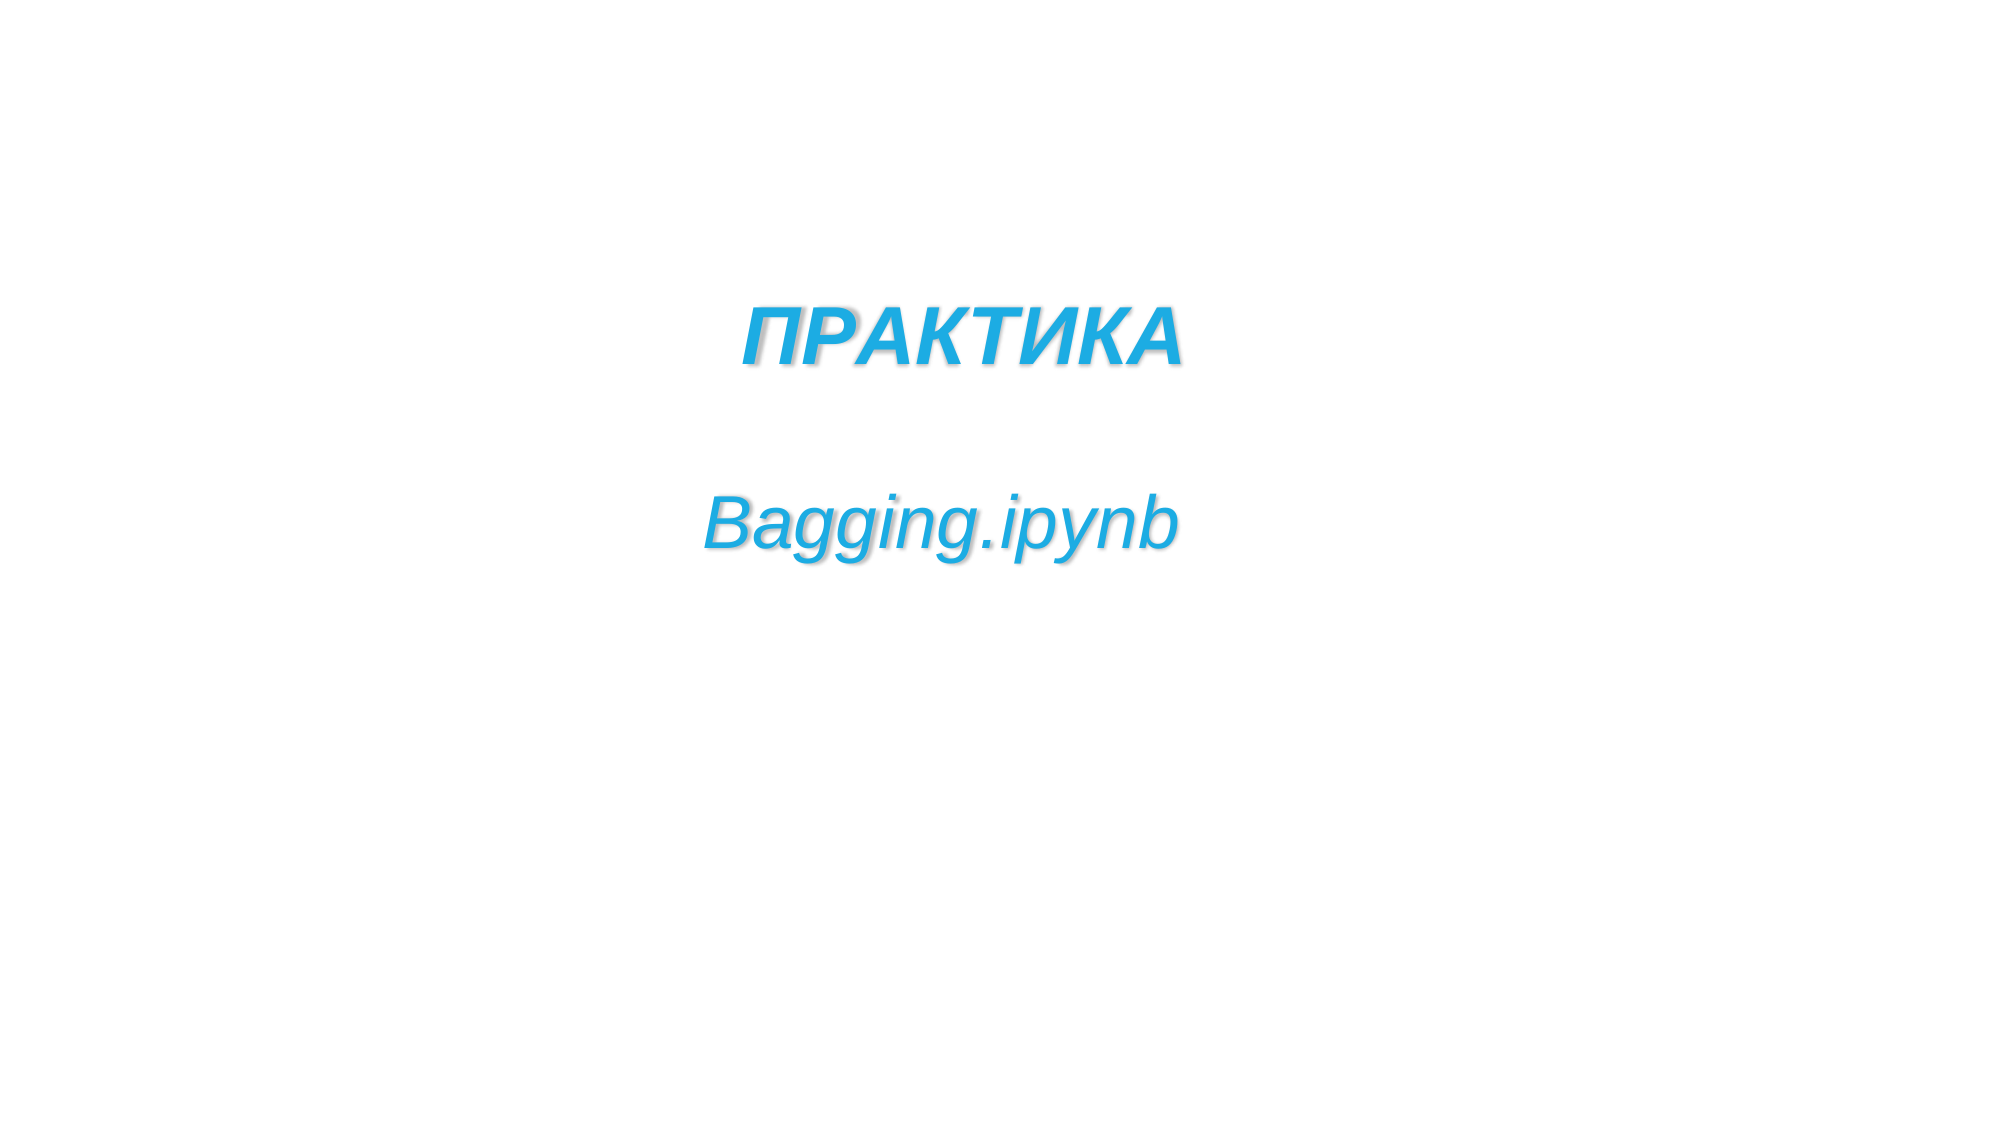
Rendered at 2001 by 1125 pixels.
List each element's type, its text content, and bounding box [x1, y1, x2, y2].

text ПРАКТИКА [742, 287, 1913, 382]
picture [687, 254, 1242, 442]
text Bagging.ipynb [702, 478, 1913, 564]
picture [653, 448, 1233, 618]
